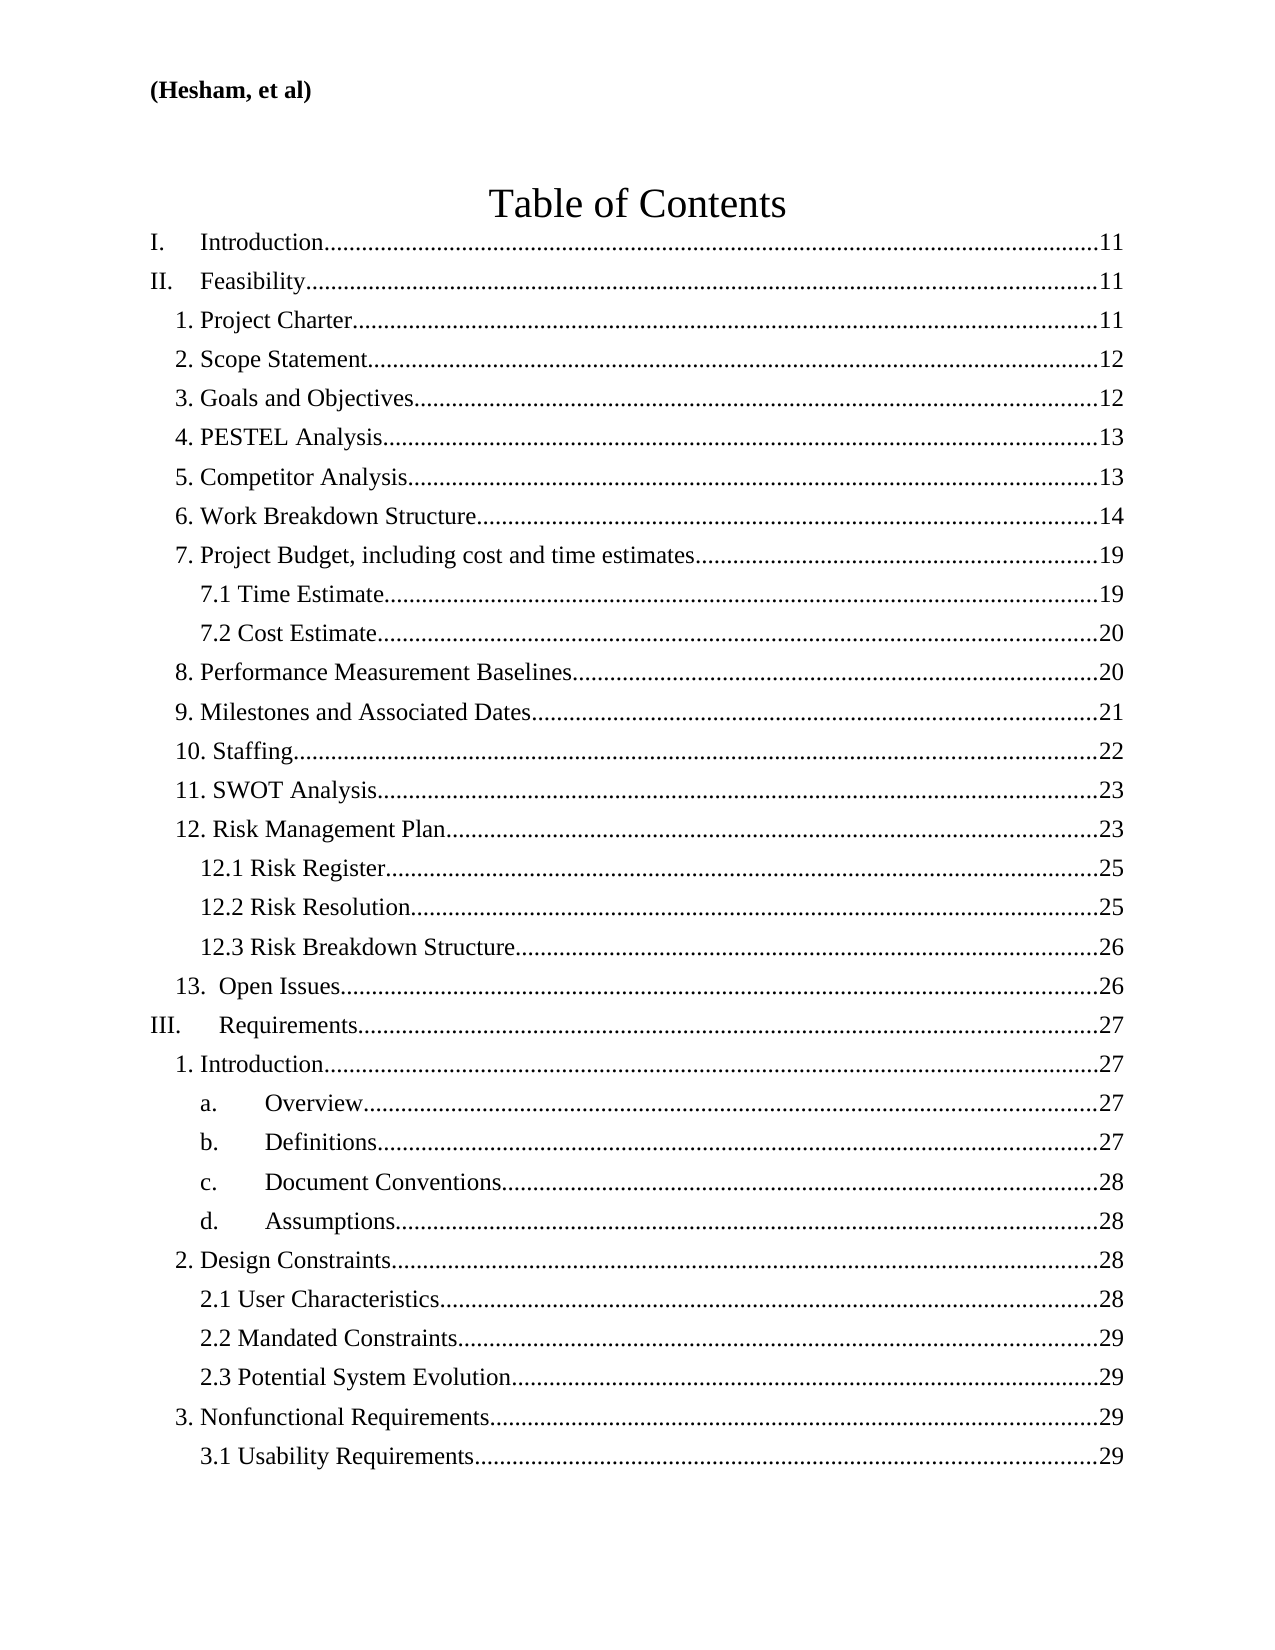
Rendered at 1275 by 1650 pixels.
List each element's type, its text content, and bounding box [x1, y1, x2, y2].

text Table of Contents [150, 179, 1125, 227]
